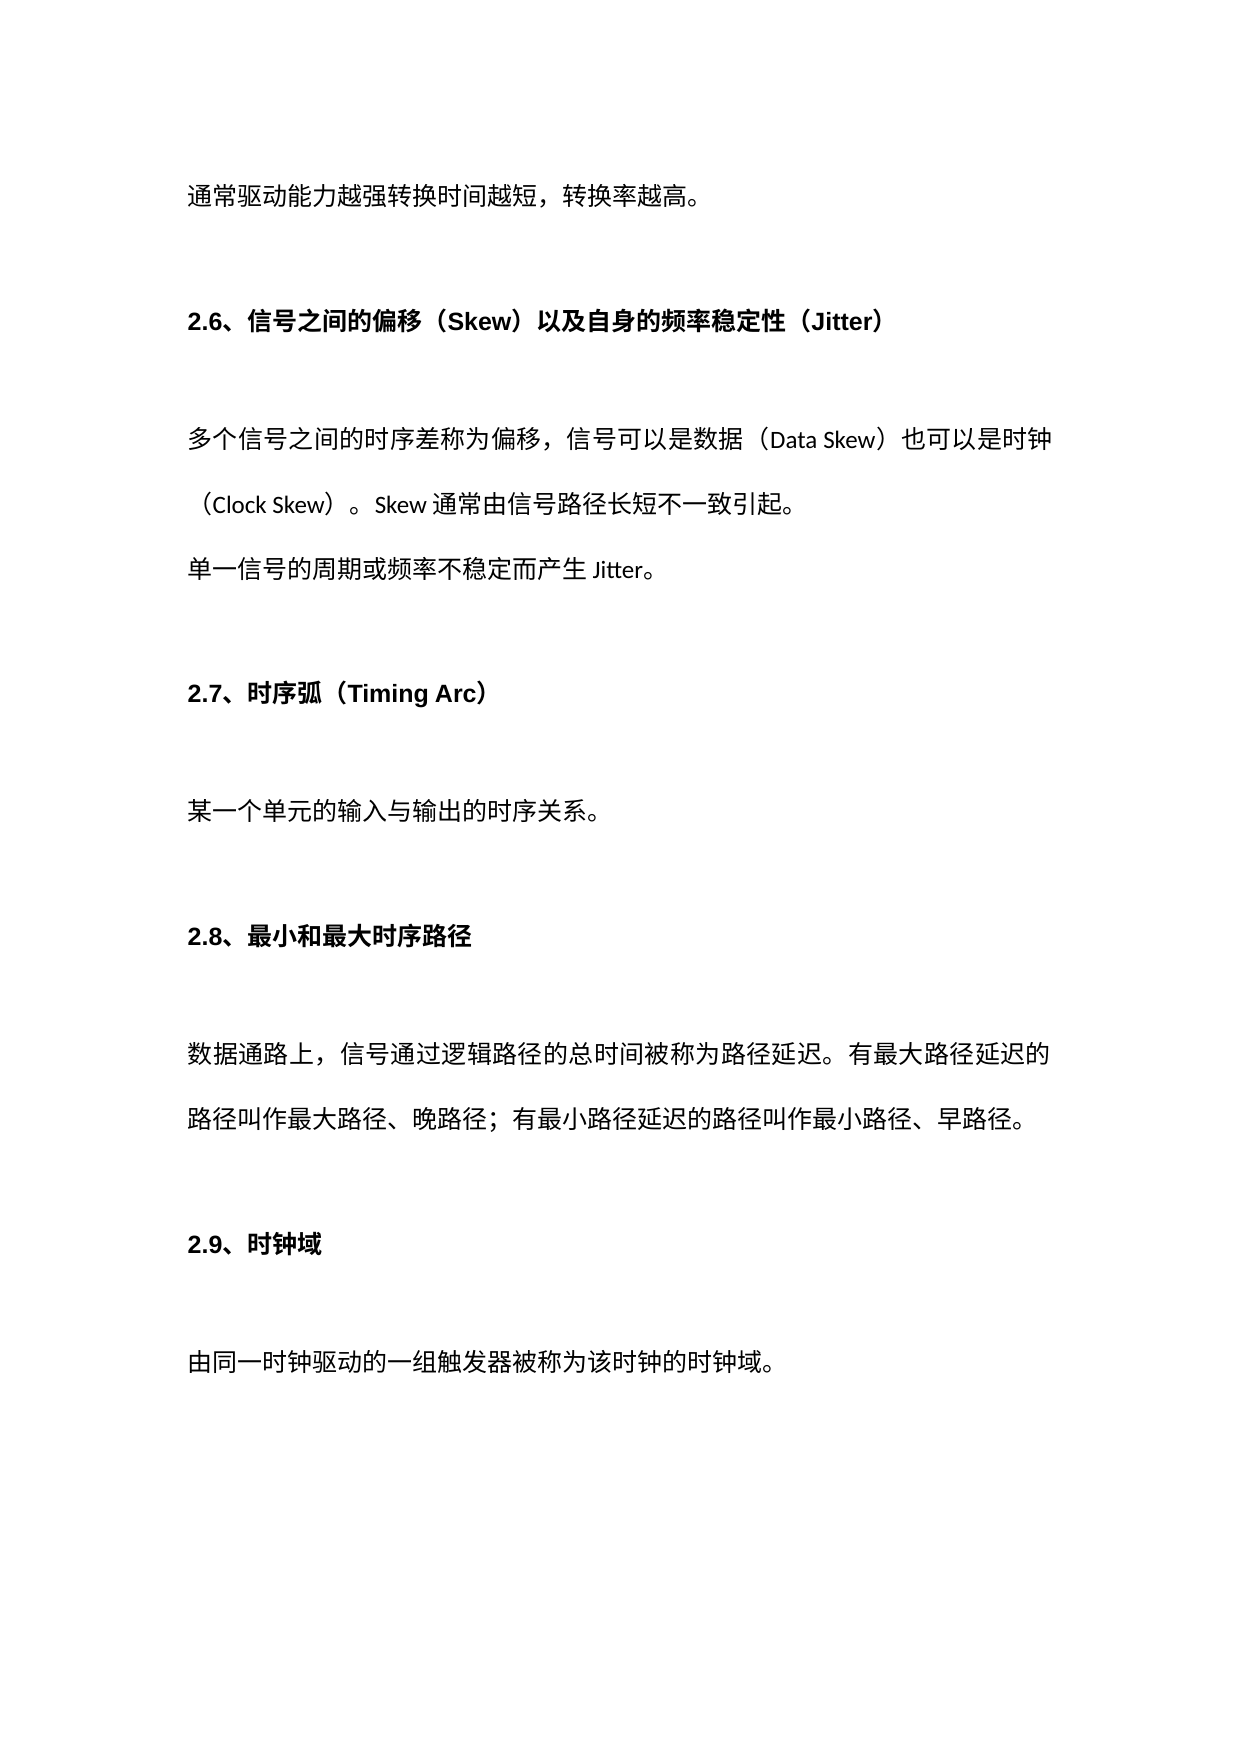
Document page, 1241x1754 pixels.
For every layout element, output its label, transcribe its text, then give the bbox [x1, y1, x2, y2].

subtitle 2.9、时钟域 [187, 1210, 1053, 1275]
text 某一个单元的输入与输出的时序关系。 [187, 777, 1053, 842]
text 数据通路上，信号通过逻辑路径的总时间被称为路径延迟。有最大路径延迟的路径叫作最大路径、晚路径；有最小路径延迟的路径叫作最小路径、早路径。 [187, 1020, 1053, 1150]
subtitle 2.7、时序弧（Timing Arc） [187, 659, 1053, 724]
text 由同一时钟驱动的一组触发器被称为该时钟的时钟域。 [187, 1328, 1053, 1393]
subtitle 2.8、最小和最大时序路径 [187, 902, 1053, 967]
text 多个信号之间的时序差称为偏移，信号可以是数据（Data Skew）也可以是时钟（Clock Skew）。Skew通常由信号路径长短不一致引起。 [187, 405, 1053, 535]
text 单一信号的周期或频率不稳定而产生Jitter。 [187, 535, 1053, 600]
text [187, 162, 1053, 259]
subtitle 2.6、信号之间的偏移（Skew）以及自身的频率稳定性（Jitter） [187, 287, 1053, 352]
